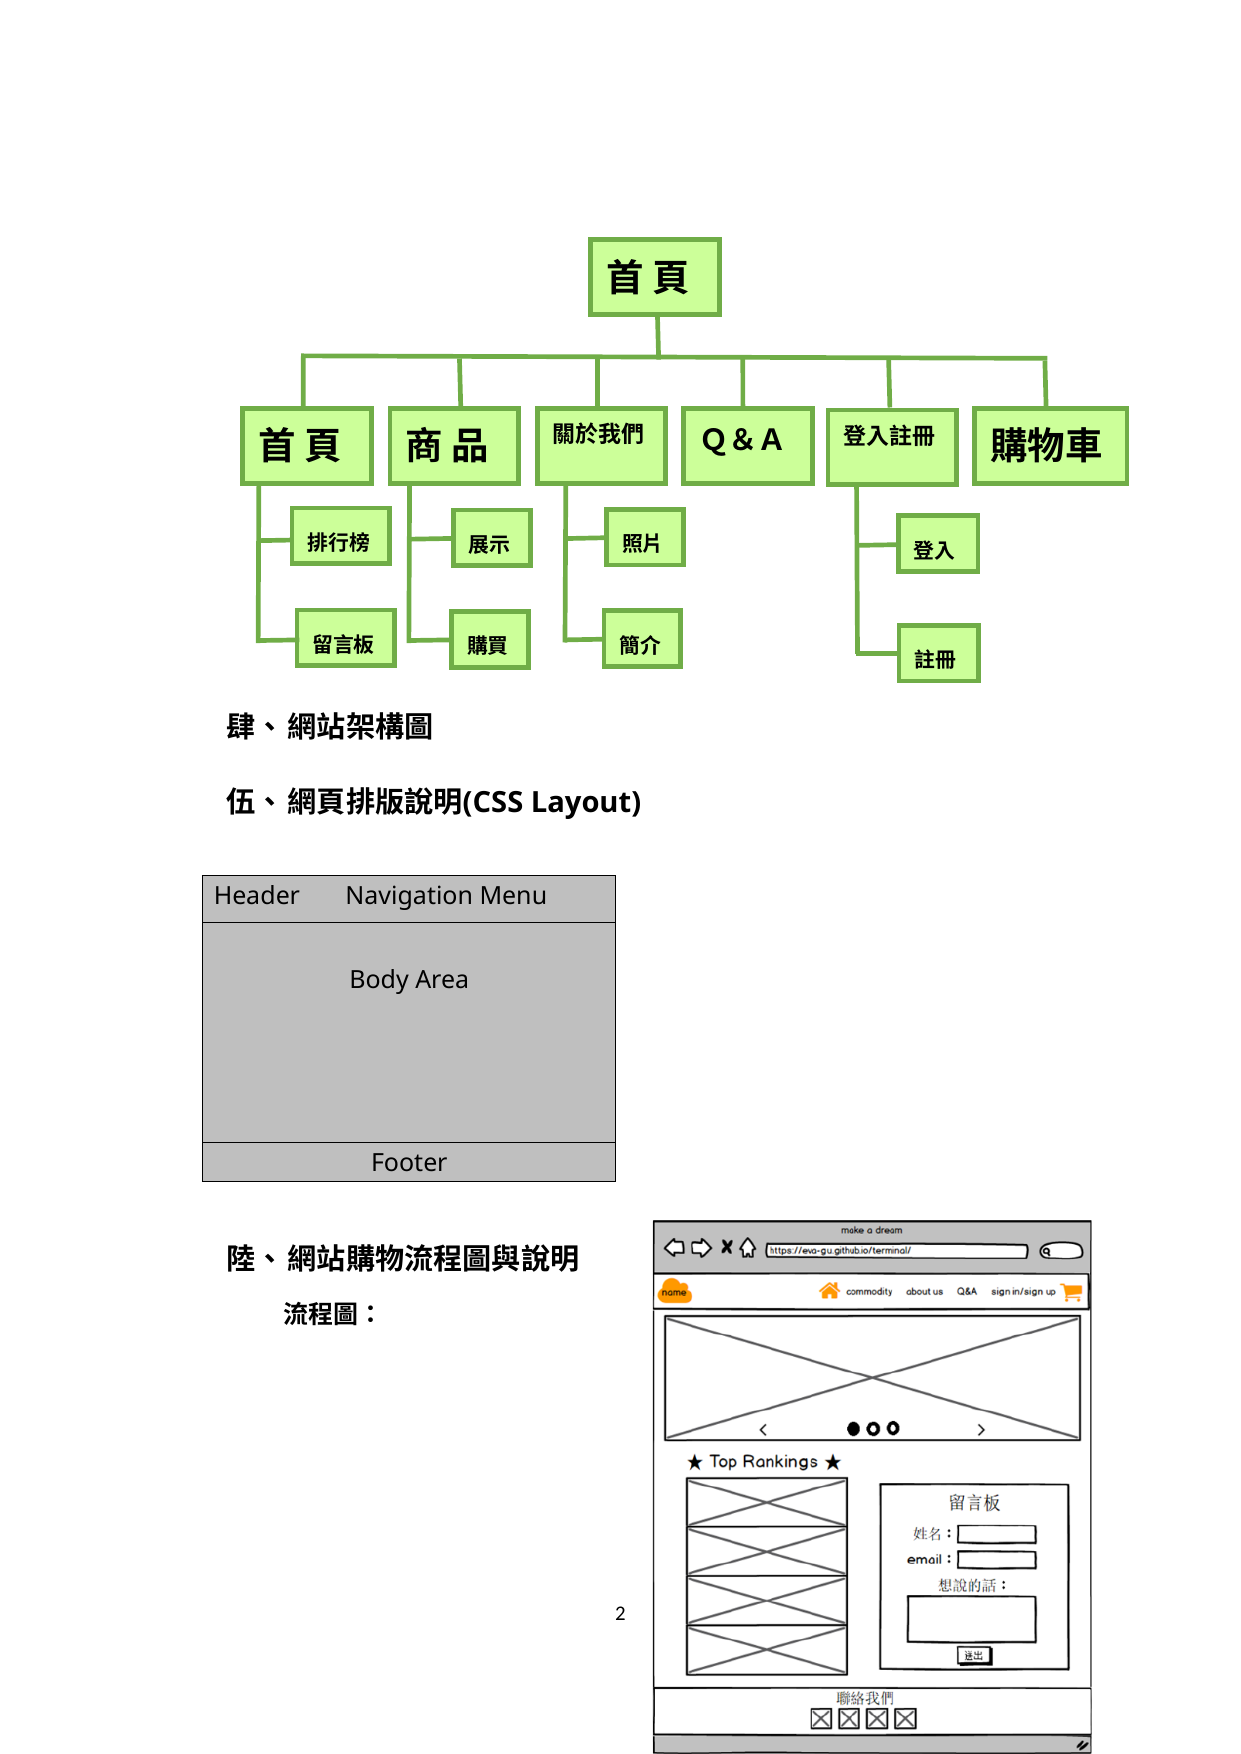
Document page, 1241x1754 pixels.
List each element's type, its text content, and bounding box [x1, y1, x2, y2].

picture [652, 1220, 1092, 1754]
table_header Header Navigation Menu [203, 876, 615, 922]
list 流程圖： [276, 1294, 652, 1332]
table_cell Body Area [203, 923, 615, 1142]
list 網站購物流程圖與說明 [226, 1219, 1053, 1294]
list 網站架構圖 [226, 162, 1053, 762]
list 網頁排版說明(CSS Layout) [226, 762, 1053, 837]
table_cell Footer [203, 1143, 615, 1181]
